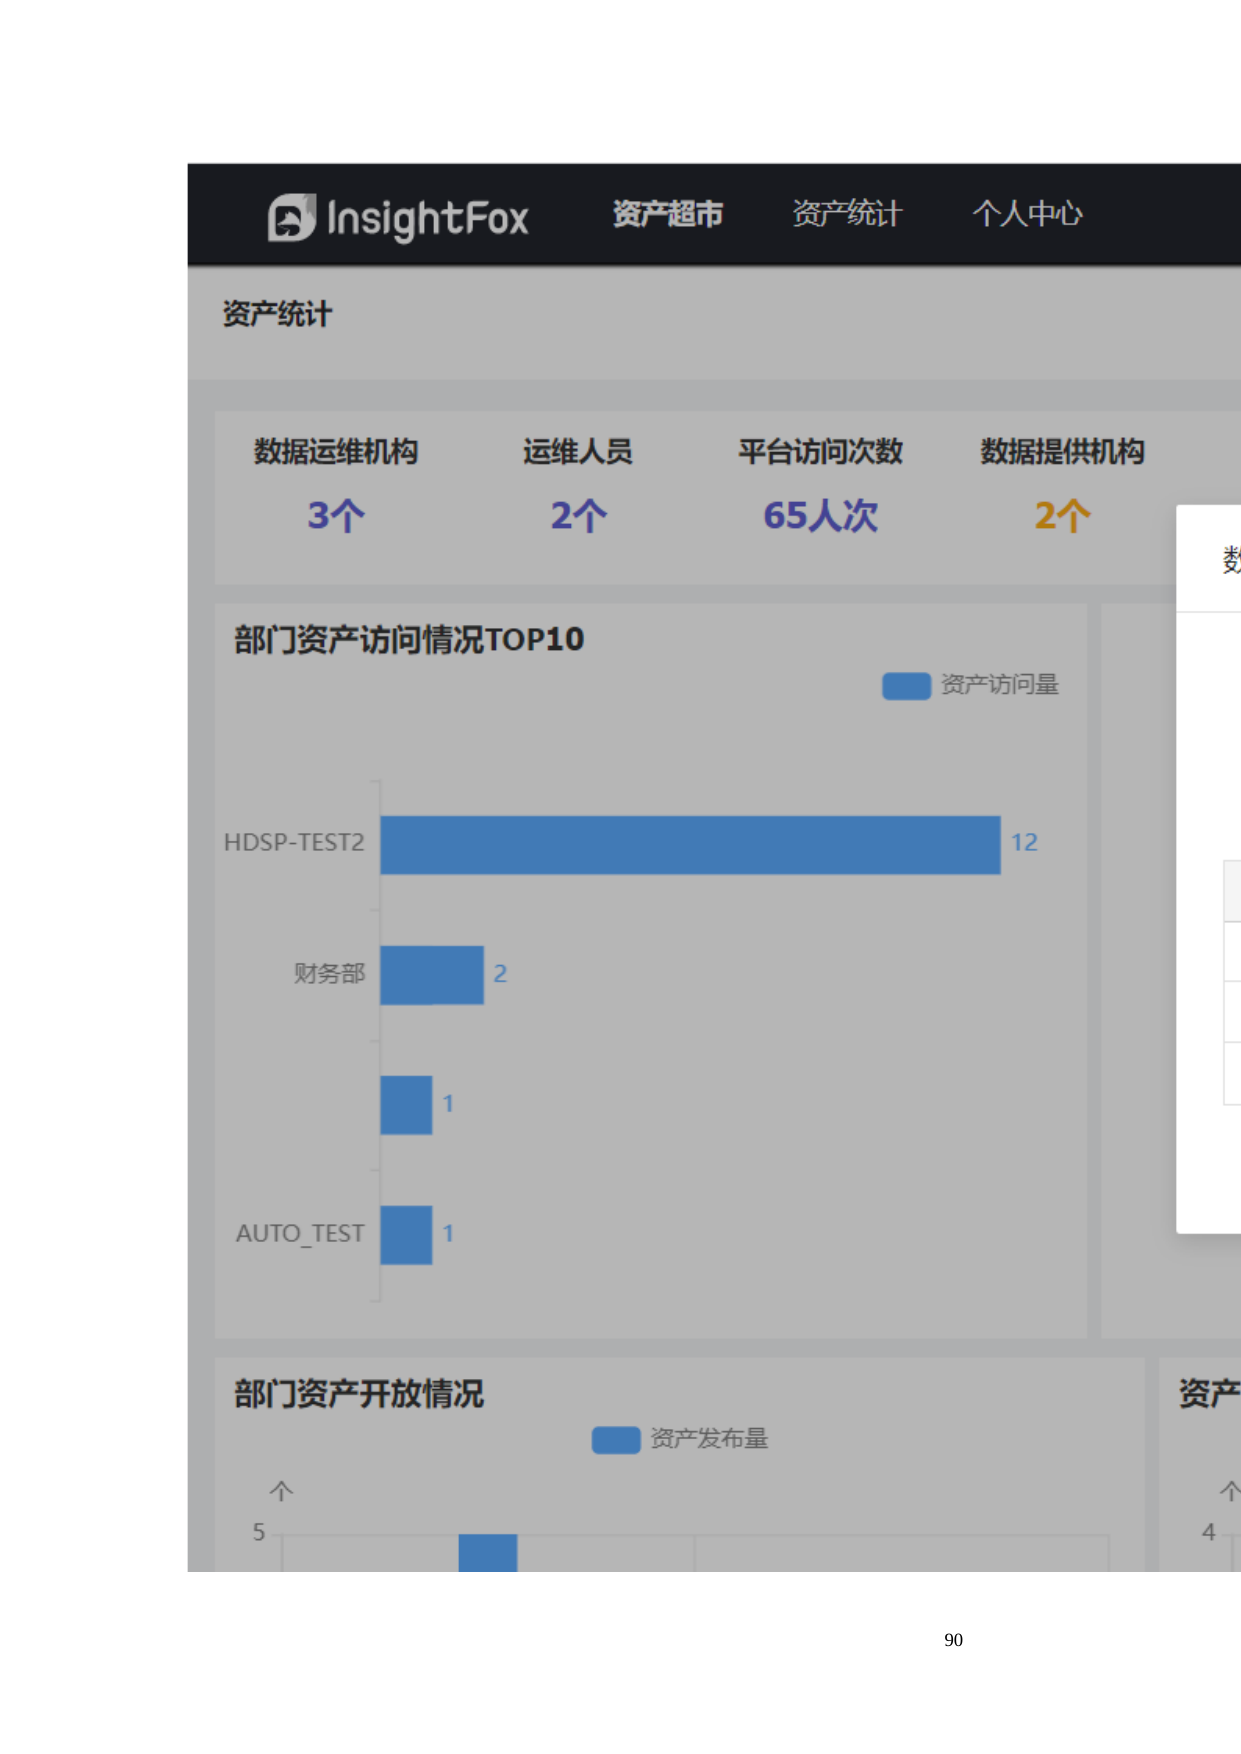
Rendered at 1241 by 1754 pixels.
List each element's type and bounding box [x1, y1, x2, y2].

picture [187, 162, 1241, 1572]
